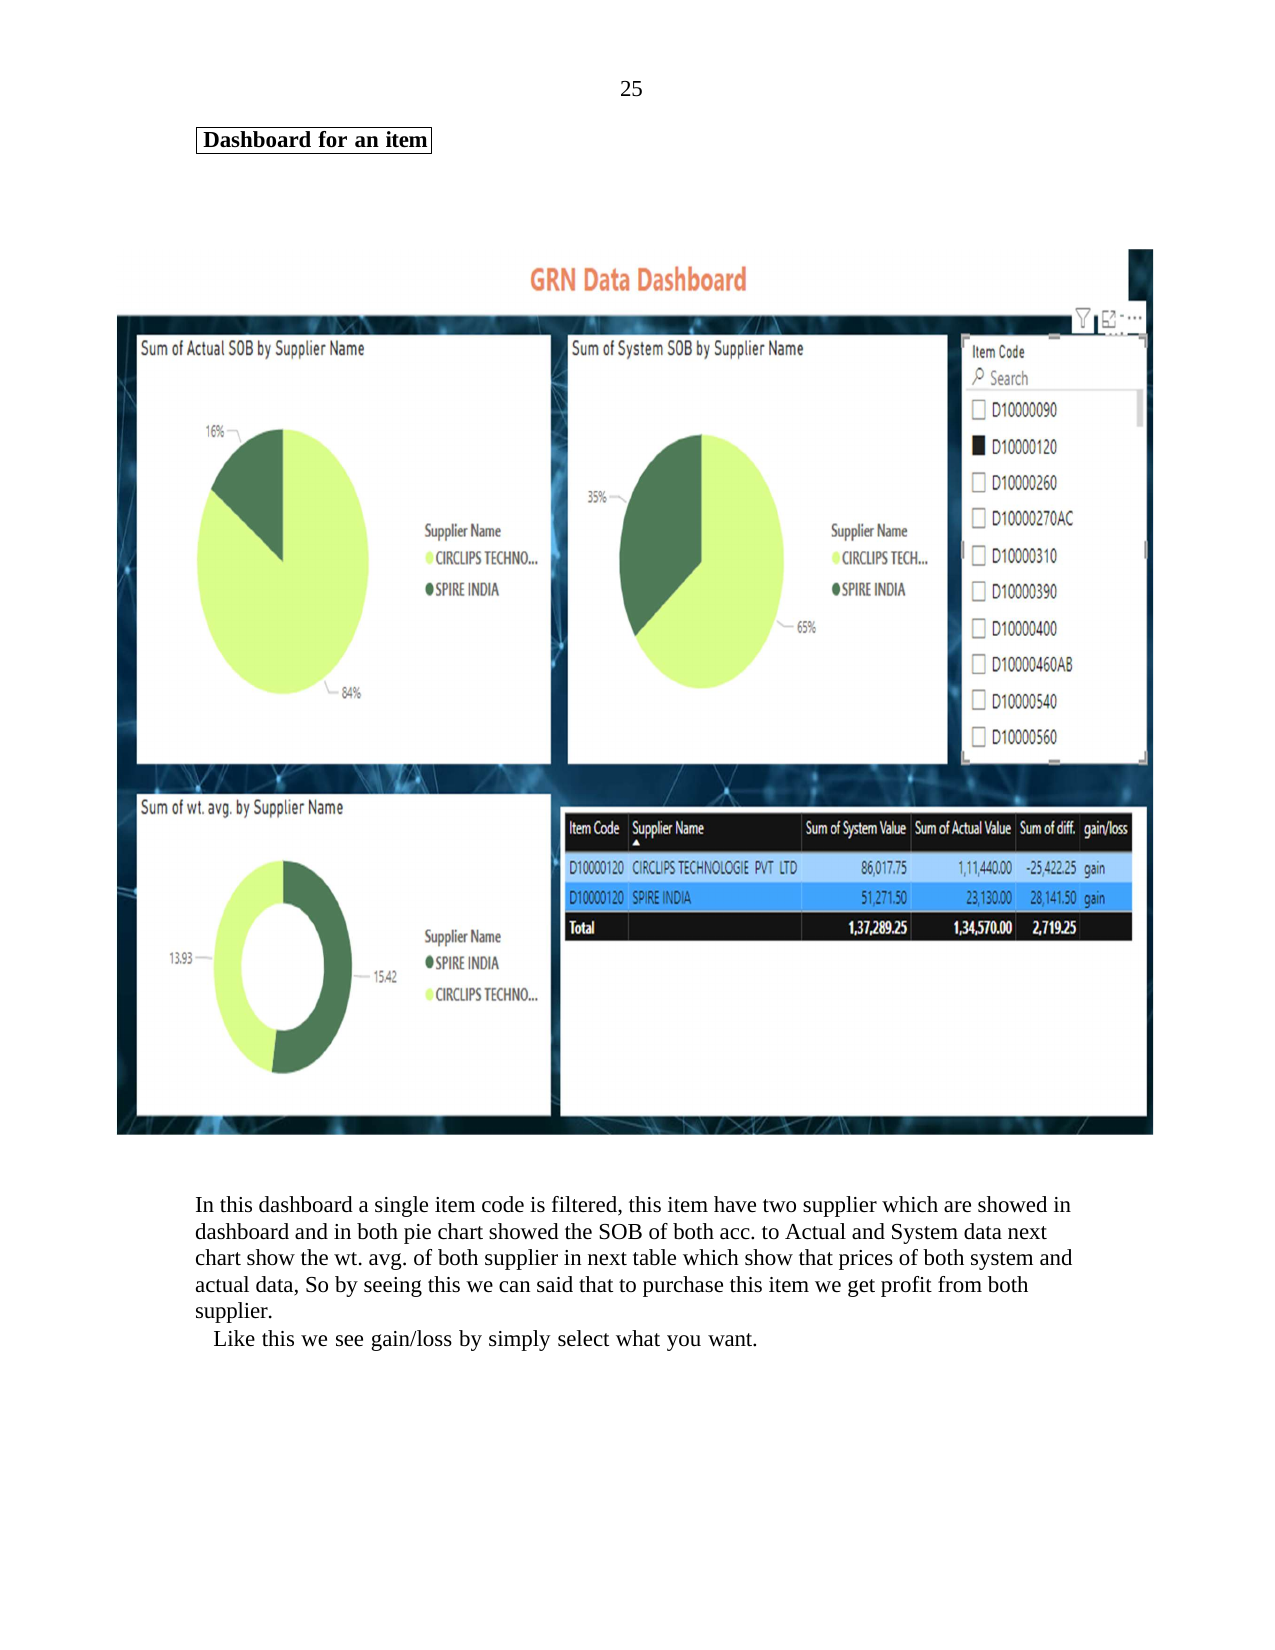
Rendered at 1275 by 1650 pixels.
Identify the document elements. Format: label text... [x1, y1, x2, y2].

text In this dashboard a single item code is filtered, this item have two supplier which are showed in dashboard and in both pie chart showed the SOB of both acc. to Actual and System data next chart show the wt. avg. of both supplier in next table which show that prices of both system and actual data, So by seeing this we can said that to purchase this item we get profit from both supplier. [195, 1191, 1088, 1324]
picture [116, 249, 1154, 1135]
text Like this we see gain/loss by simply select what you want. [213, 1325, 1177, 1351]
